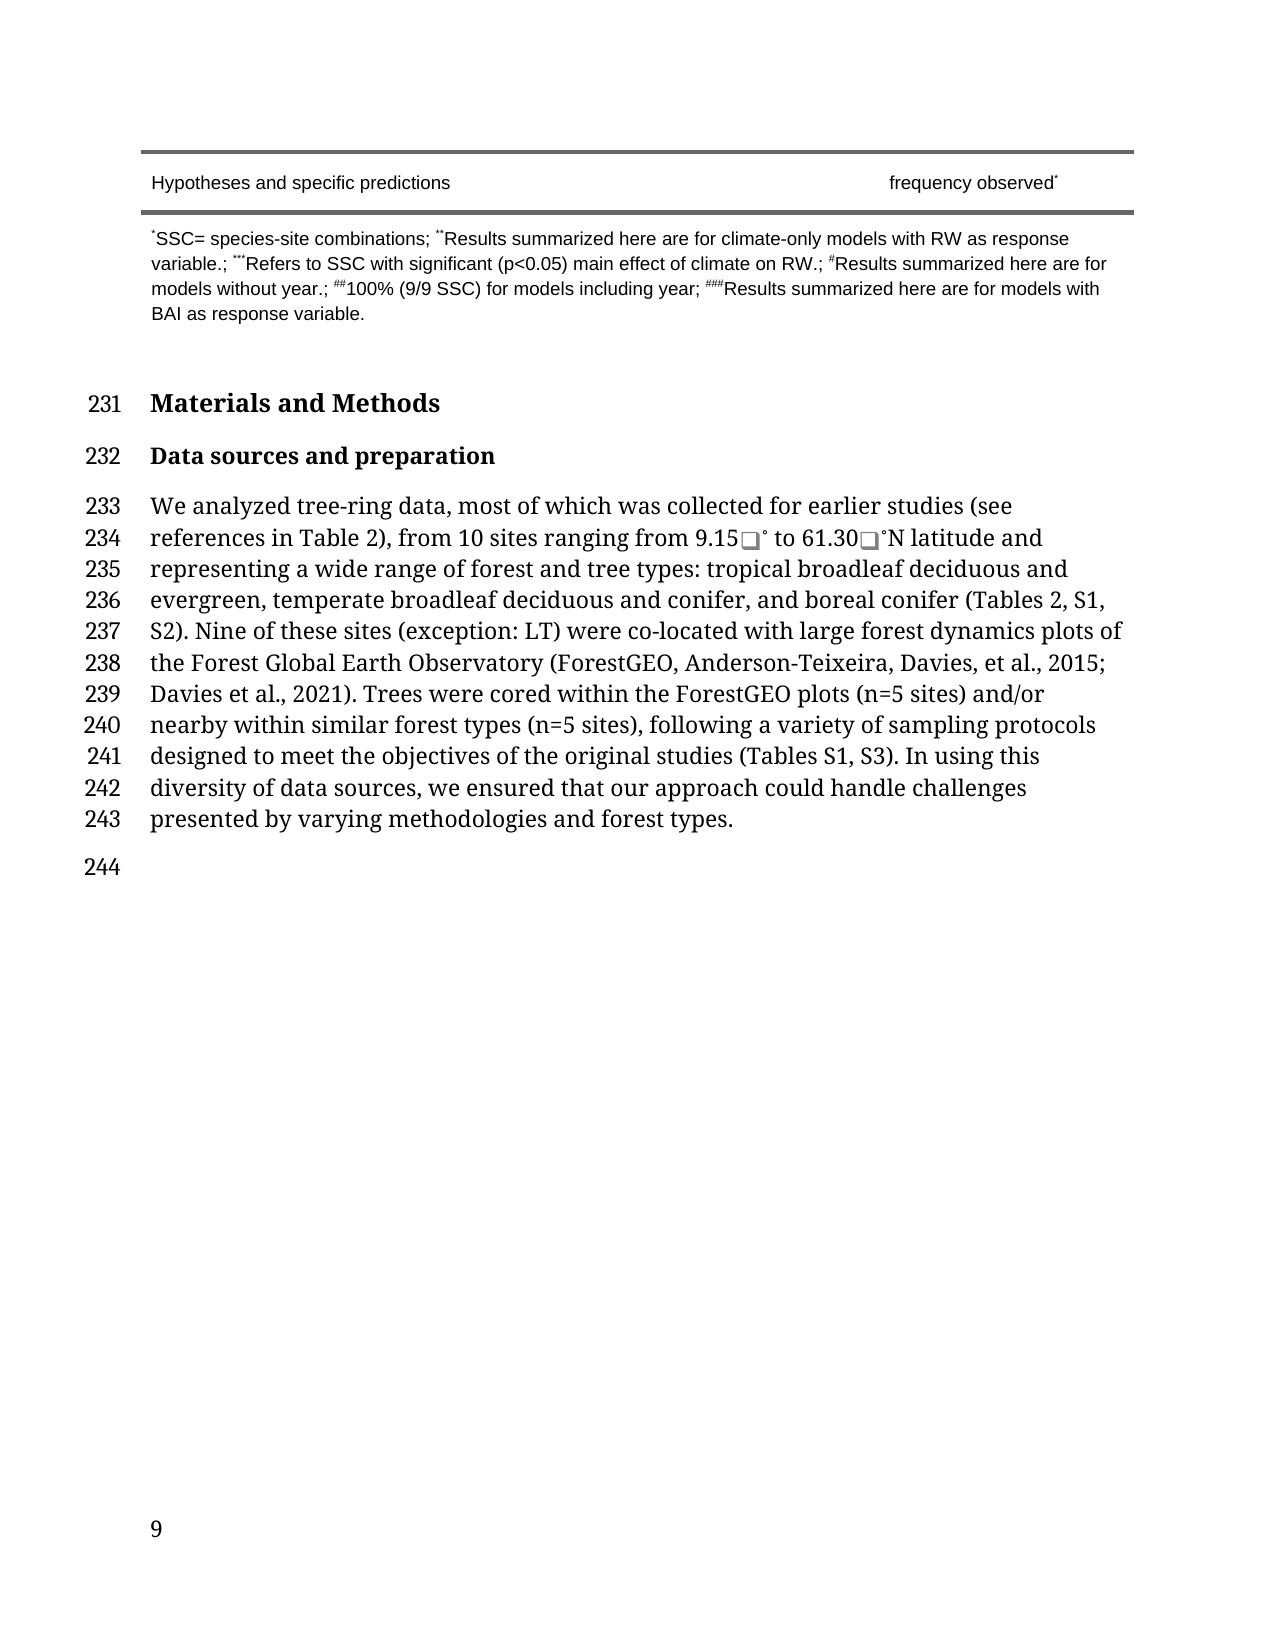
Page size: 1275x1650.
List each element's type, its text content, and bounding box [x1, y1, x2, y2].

subtitle Data sources and preparation [150, 440, 1125, 472]
table_cell *SSC= species-site combinations; **Results summarized here are for climate-only models with RW as response variable.; ***Refers to SSC with significant (p<0.05) main effect of climate on RW.; #Results summarized here are for models without year.; ##100% (9/9 SSC) for models including year; ###Results summarized here are for models with BAI as response variable. [141, 215, 1134, 335]
table_header frequency observed* [879, 154, 1134, 210]
text We analyzed tree-ring data, most of which was collected for earlier studies (see references in Table 2), from 10 sites ranging from 9.15 to 61.30N latitude and representing a wide range of forest and tree types: tropical broadleaf deciduous and evergreen, temperate broadleaf deciduous and conifer, and boreal conifer (Tables 2, S1, S2). Nine of these sites (exception: LT) were co-located with large forest dynamics plots of the Forest Global Earth Observatory (ForestGEO, Anderson-Teixeira, Davies, et al., 2015; Davies et al., 2021). Trees were cored within the ForestGEO plots (n=5 sites) and/or nearby within similar forest types (n=5 sites), following a variety of sampling protocols designed to meet the objectives of the original studies (Tables S1, S3). In using this diversity of data sources, we ensured that our approach could handle challenges presented by varying methodologies and forest types. [150, 490, 1125, 834]
table_header Hypotheses and specific predictions [141, 154, 879, 210]
subtitle Materials and Methods [150, 385, 1125, 419]
